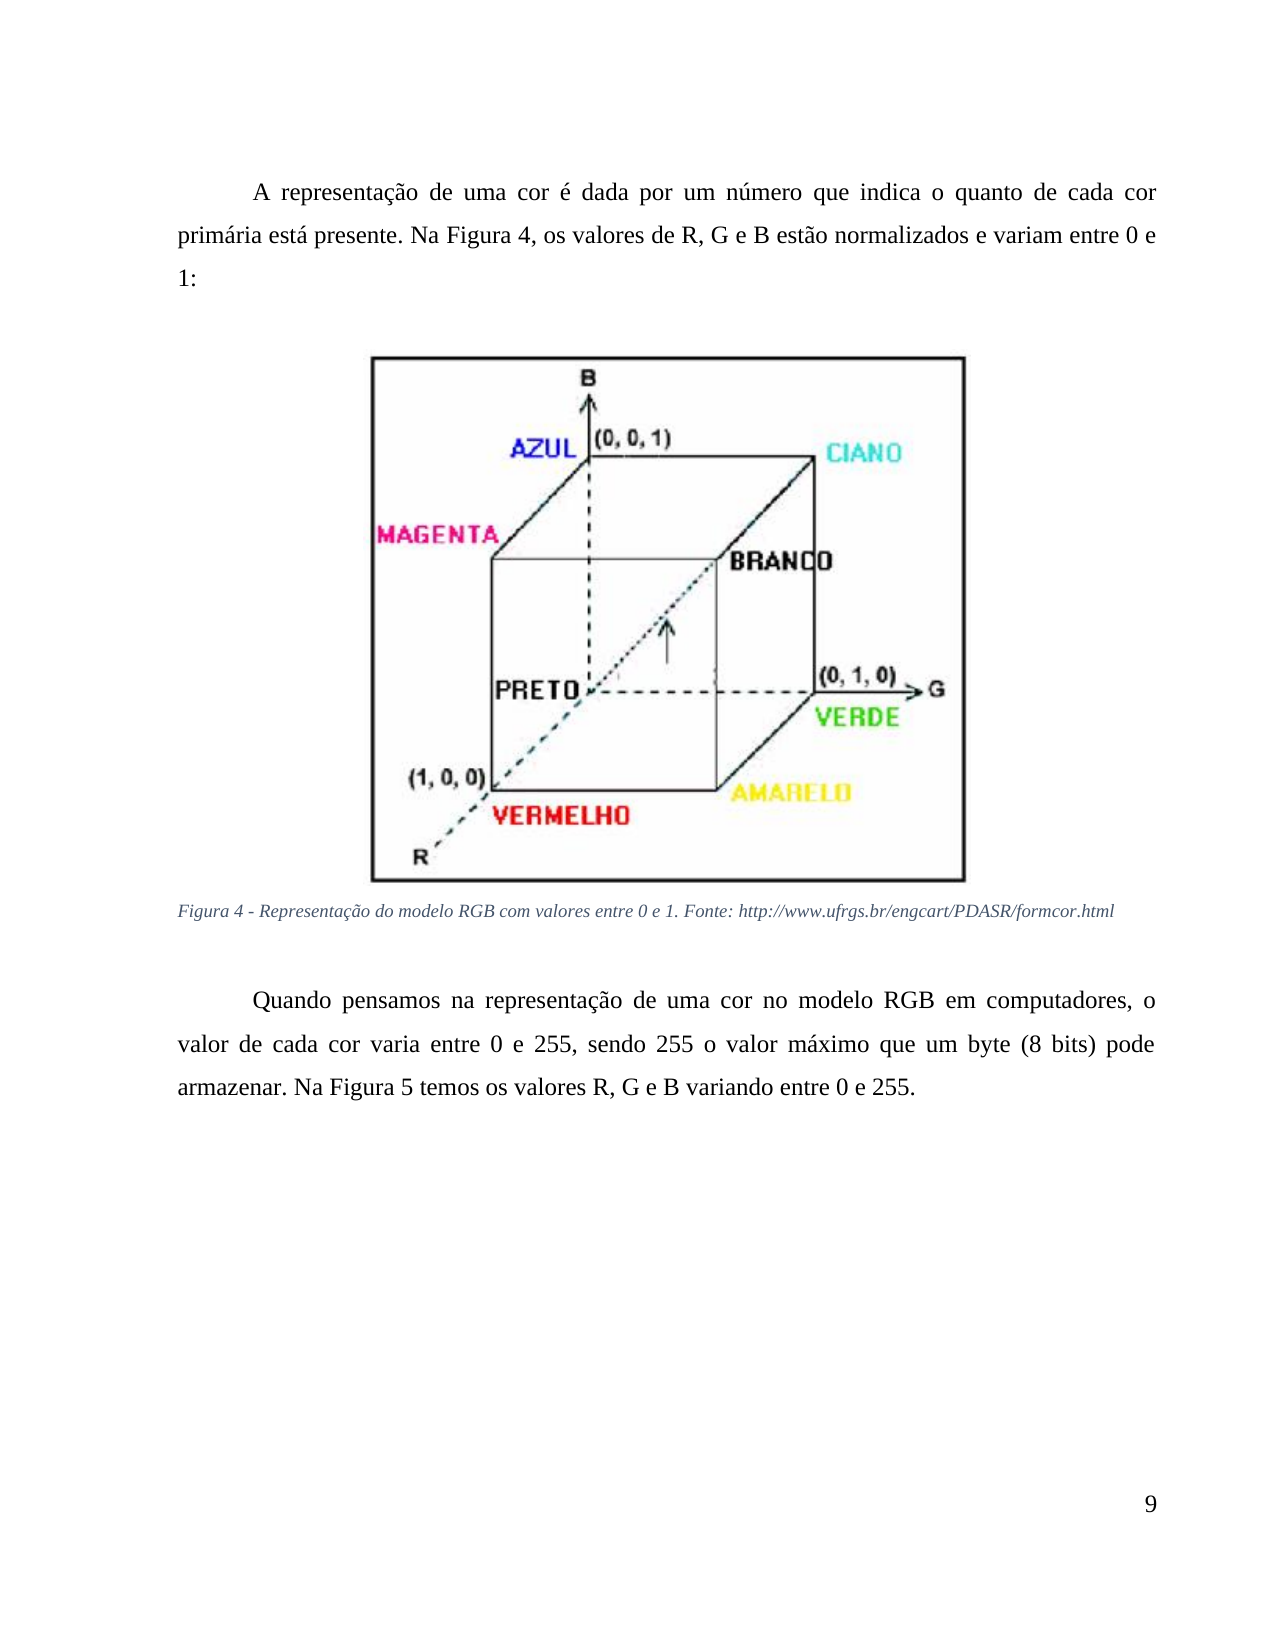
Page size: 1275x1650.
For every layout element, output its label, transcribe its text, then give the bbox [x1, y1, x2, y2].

text A representação de uma cor é dada por um número que indica o quanto de cada cor primária está presente. Na Figura 4, os valores de R, G e B estão normalizados e variam entre 0 e 1: [177, 177, 1157, 292]
text Quando pensamos na representação de uma cor no modelo RGB em computadores, o valor de cada cor varia entre 0 e 255, sendo 255 o valor máximo que um byte (8 bits) pode armazenar. Na Figura 5 temos os valores R, G e B variando entre 0 e 255. [177, 986, 1157, 1101]
picture [363, 349, 971, 886]
text Figura 4 - Representação do modelo RGB com valores entre 0 e 1. Fonte: http://www.ufrgs.br/engcart/PDASR/formcor.html [177, 900, 1157, 922]
